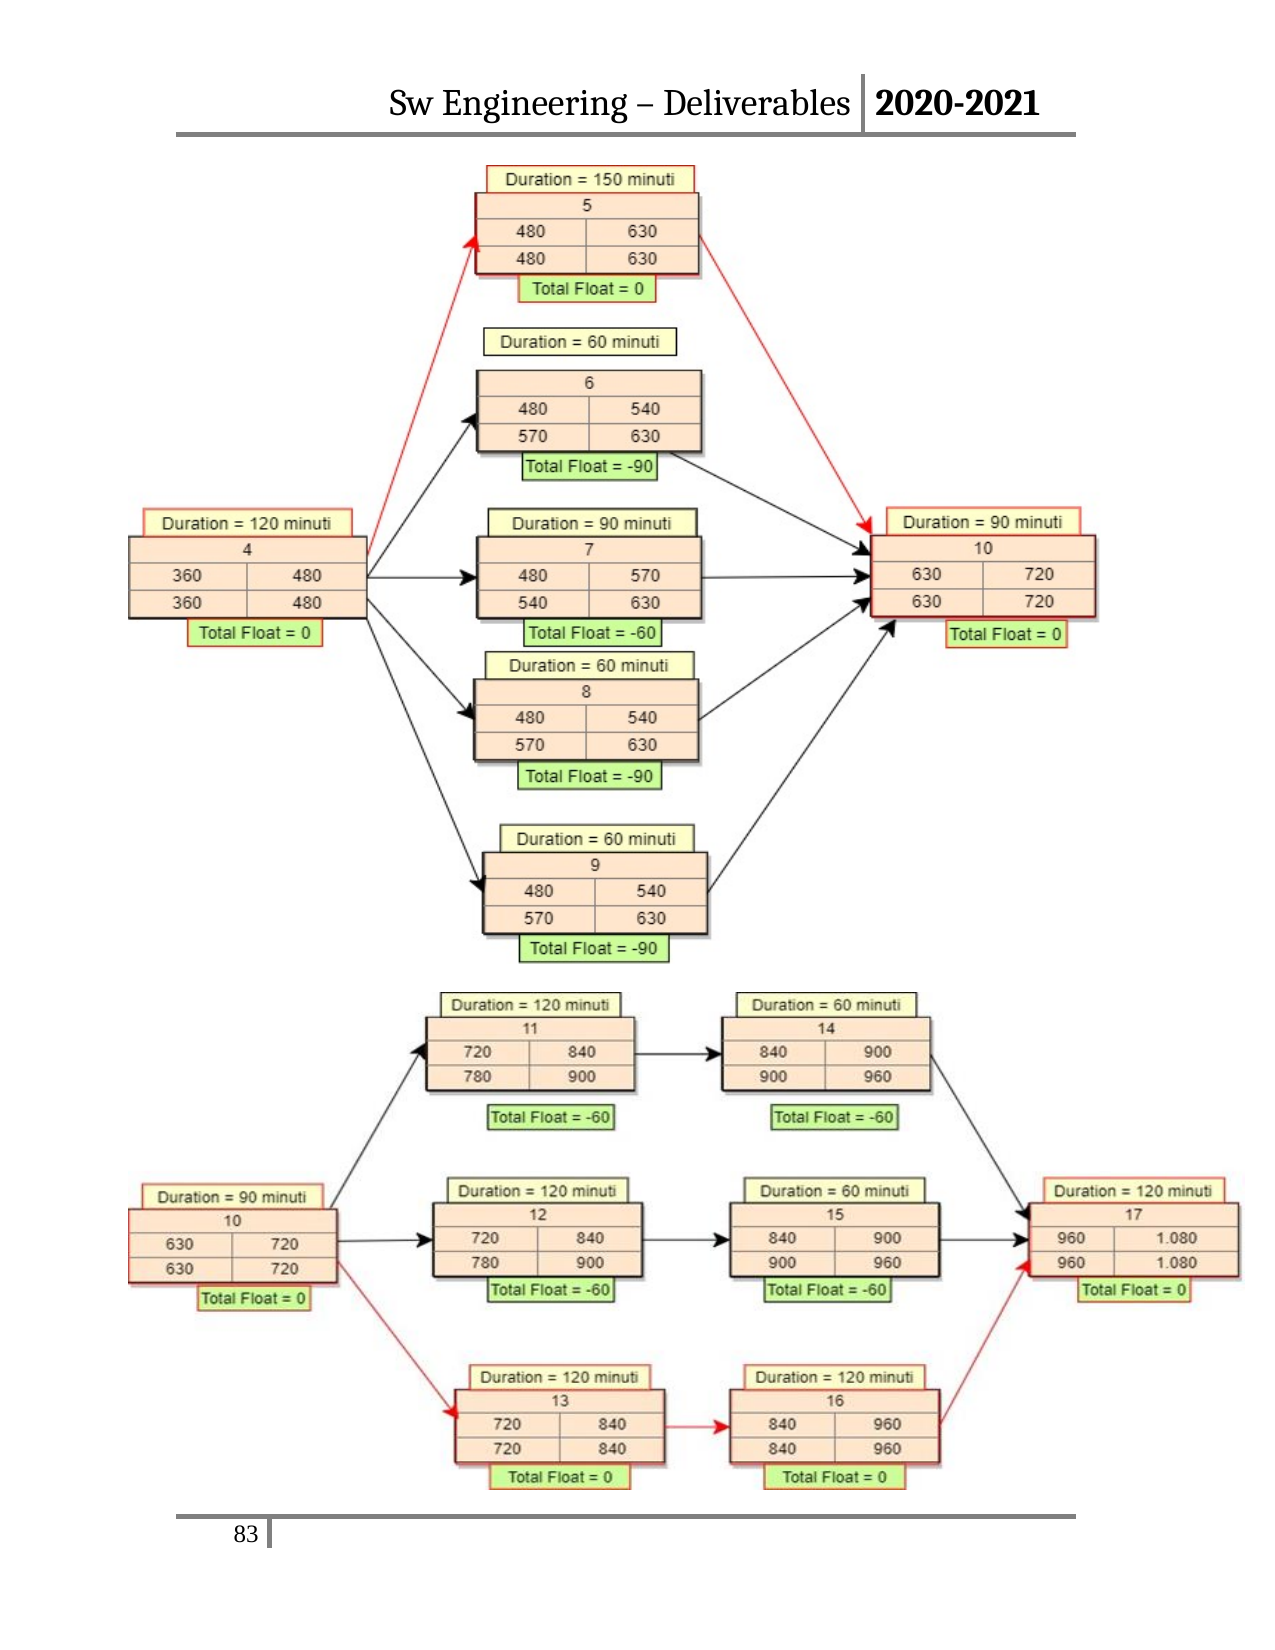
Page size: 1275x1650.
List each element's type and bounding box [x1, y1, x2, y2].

picture [128, 165, 1101, 964]
picture [128, 992, 1245, 1490]
